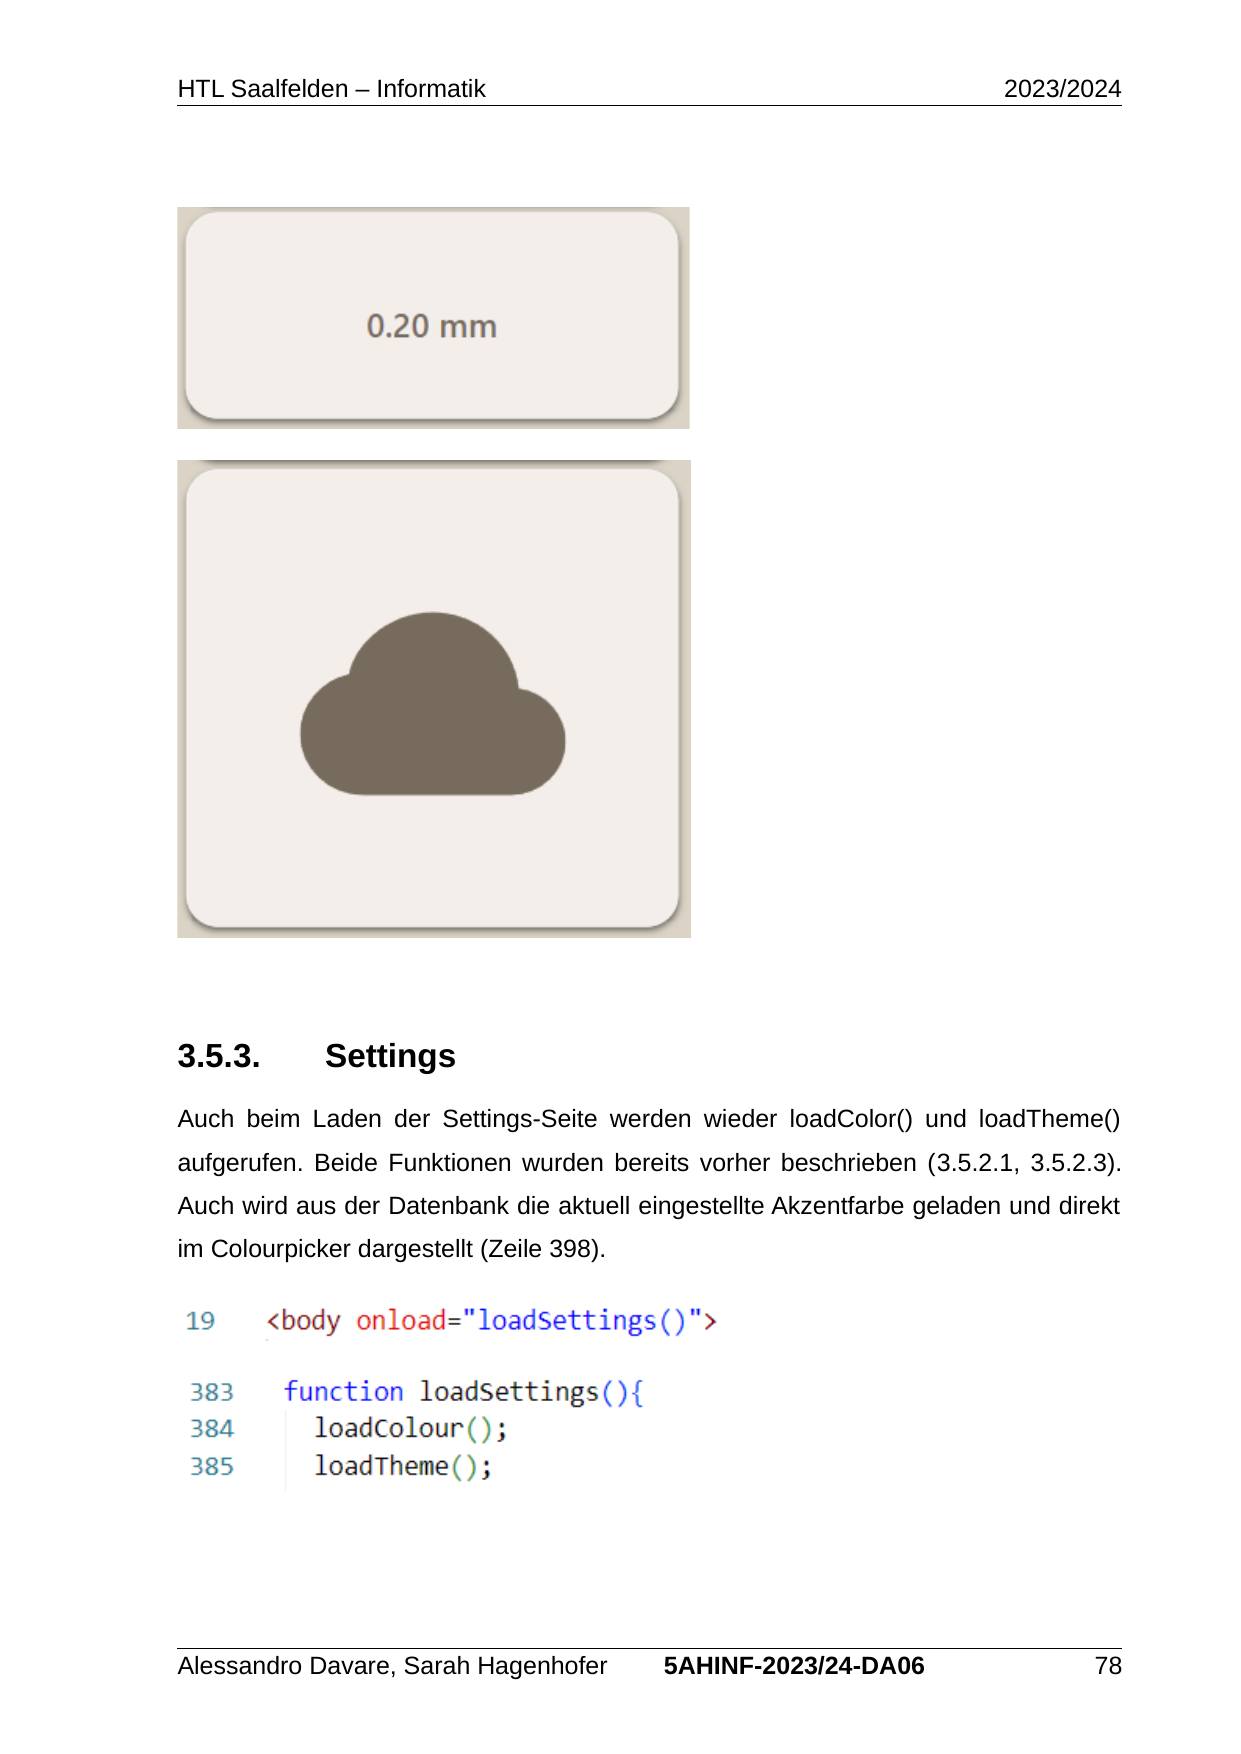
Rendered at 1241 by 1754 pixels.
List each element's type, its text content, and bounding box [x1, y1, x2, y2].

text Auch beim Laden der Settings-Seite werden wieder loadColor() und loadTheme() aufgerufen. Beide Funktionen wurden bereits vorher beschrieben (3.3.2.1, 3.3.2.3). Auch wird aus der Datenbank die aktuell eingestellte Akzentfarbe geladen und direkt im Colourpicker dargestellt (Zeile 398). [177, 1104, 1122, 1263]
picture [177, 1293, 748, 1341]
picture [177, 1371, 653, 1491]
subtitle Settings [177, 1036, 1122, 1075]
picture [177, 207, 690, 429]
picture [177, 460, 691, 938]
